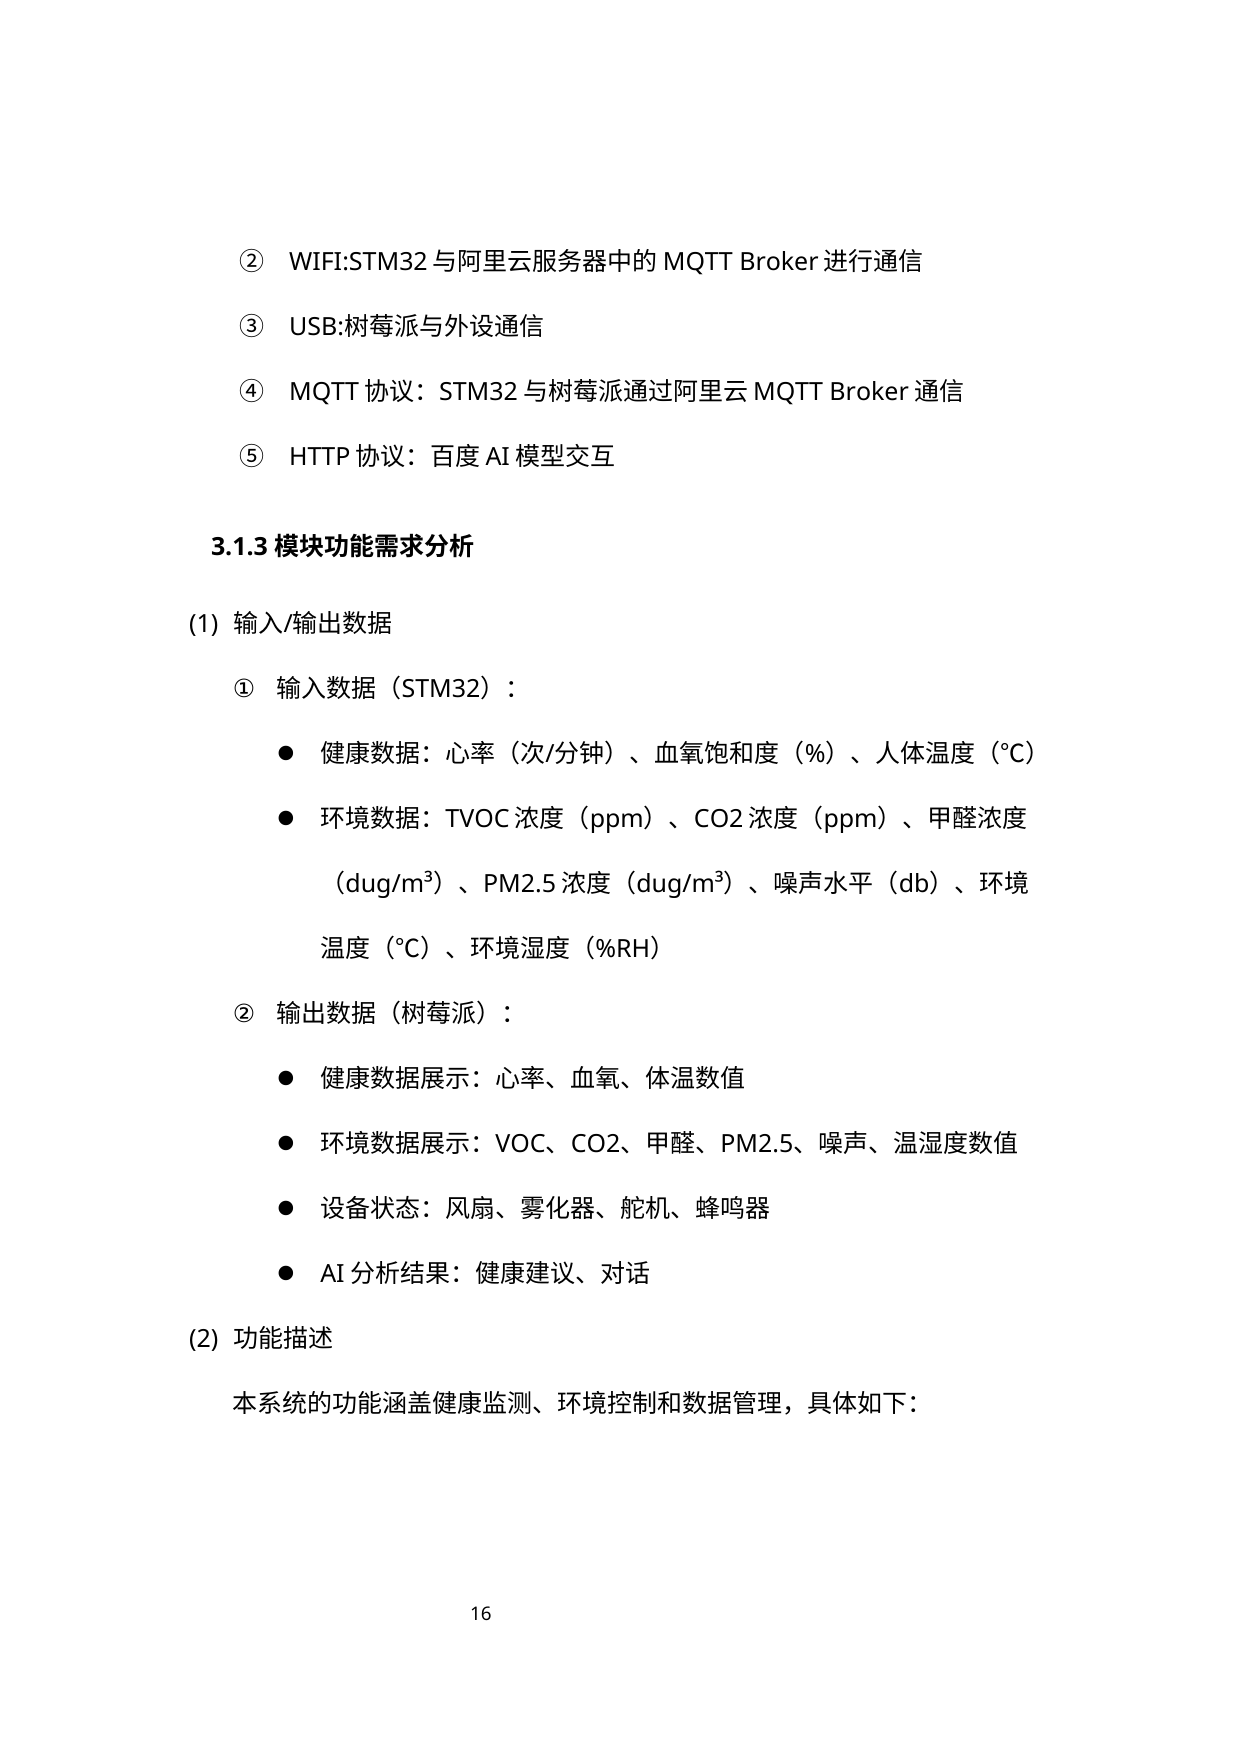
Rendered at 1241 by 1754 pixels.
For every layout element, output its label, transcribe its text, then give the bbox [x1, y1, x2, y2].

list 环境数据：TVOC浓度（ppm）、CO2浓度（ppm）、甲醛浓度（dug/m³）、PM2.5浓度（dug/m³）、噪声水平（db）、环境温度（℃）、环境湿度（%RH） [276, 784, 1051, 979]
text 本系统的功能涵盖健康监测、环境控制和数据管理，具体如下： [189, 1369, 1051, 1434]
list 功能描述 [189, 1304, 1051, 1369]
subtitle 模块功能需求分析 [196, 512, 1051, 577]
list MQTT协议：STM32与树莓派通过阿里云MQTT Broker通信 [189, 357, 1051, 422]
list 输入数据（STM32）： [233, 654, 1051, 719]
list USB:树莓派与外设通信 [189, 292, 1051, 357]
list 设备状态：风扇、雾化器、舵机、蜂鸣器 [276, 1174, 1051, 1239]
list HTTP协议：百度AI模型交互 [189, 422, 1051, 487]
list 健康数据：心率（次/分钟）、血氧饱和度（%）、人体温度（℃） [276, 719, 1051, 784]
list 健康数据展示：心率、血氧、体温数值 [276, 1044, 1051, 1109]
list AI分析结果：健康建议、对话 [276, 1239, 1051, 1304]
list 输入/输出数据 [189, 589, 1051, 654]
list 输出数据（树莓派）： [233, 979, 1051, 1044]
list 环境数据展示：VOC、CO2、甲醛、PM2.5、噪声、温湿度数值 [276, 1109, 1051, 1174]
list WIFI:STM32与阿里云服务器中的MQTT Broker进行通信 [189, 227, 1051, 292]
